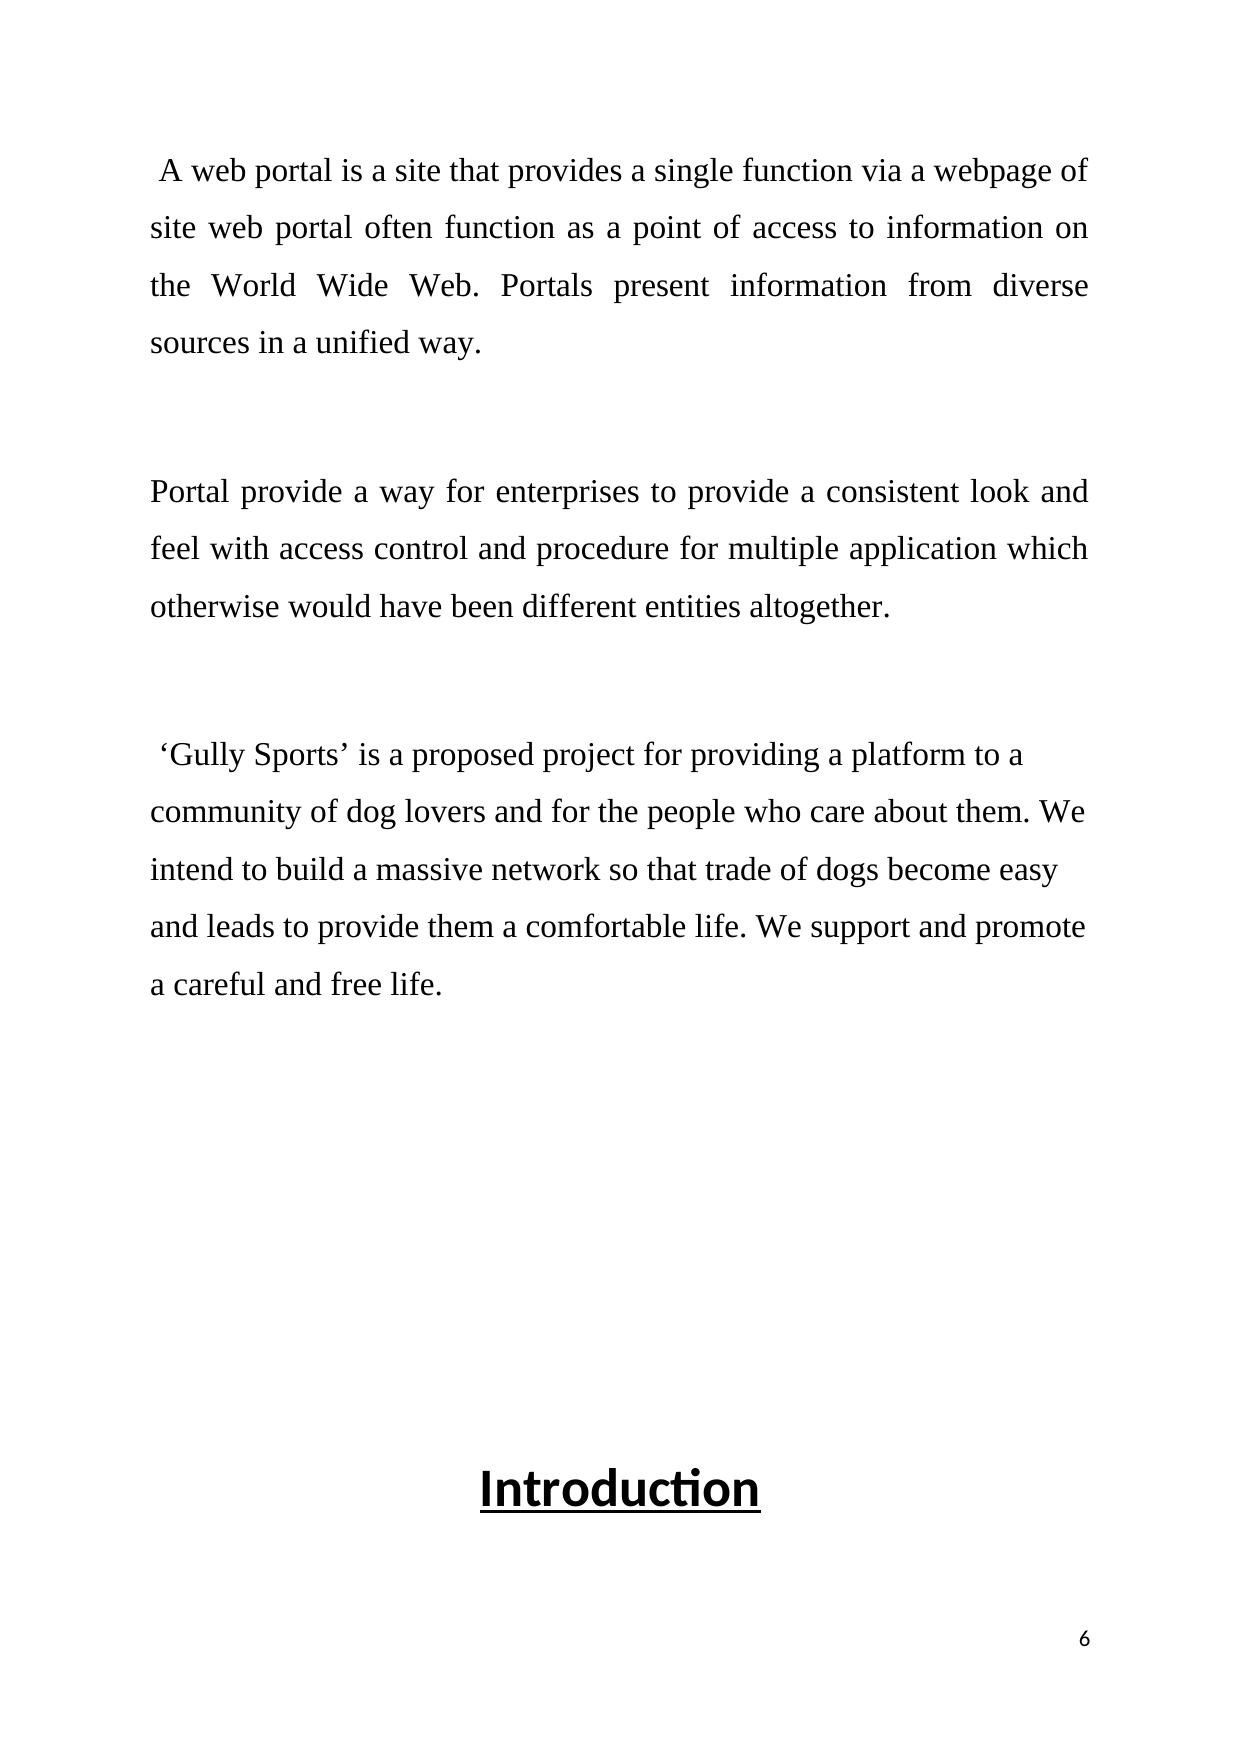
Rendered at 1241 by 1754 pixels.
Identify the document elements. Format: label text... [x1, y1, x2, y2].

text Introduction [150, 1453, 1090, 1519]
text ‘Gully Sports’ is a proposed project for providing a platform to a community of dog lovers and for the people who care about them. We intend to build a massive network so that trade of dogs become easy and leads to provide them a comfortable life. We support and promote a careful and free life. [150, 734, 1090, 1002]
text A web portal is a site that provides a single function via a webpage of site web portal often function as a point of access to information on the World Wide Web. Portals present information from diverse sources in a unified way. [150, 150, 1090, 361]
text Portal provide a way for enterprises to provide a consistent look and feel with access control and procedure for multiple application which otherwise would have been different entities altogether. [150, 471, 1090, 624]
